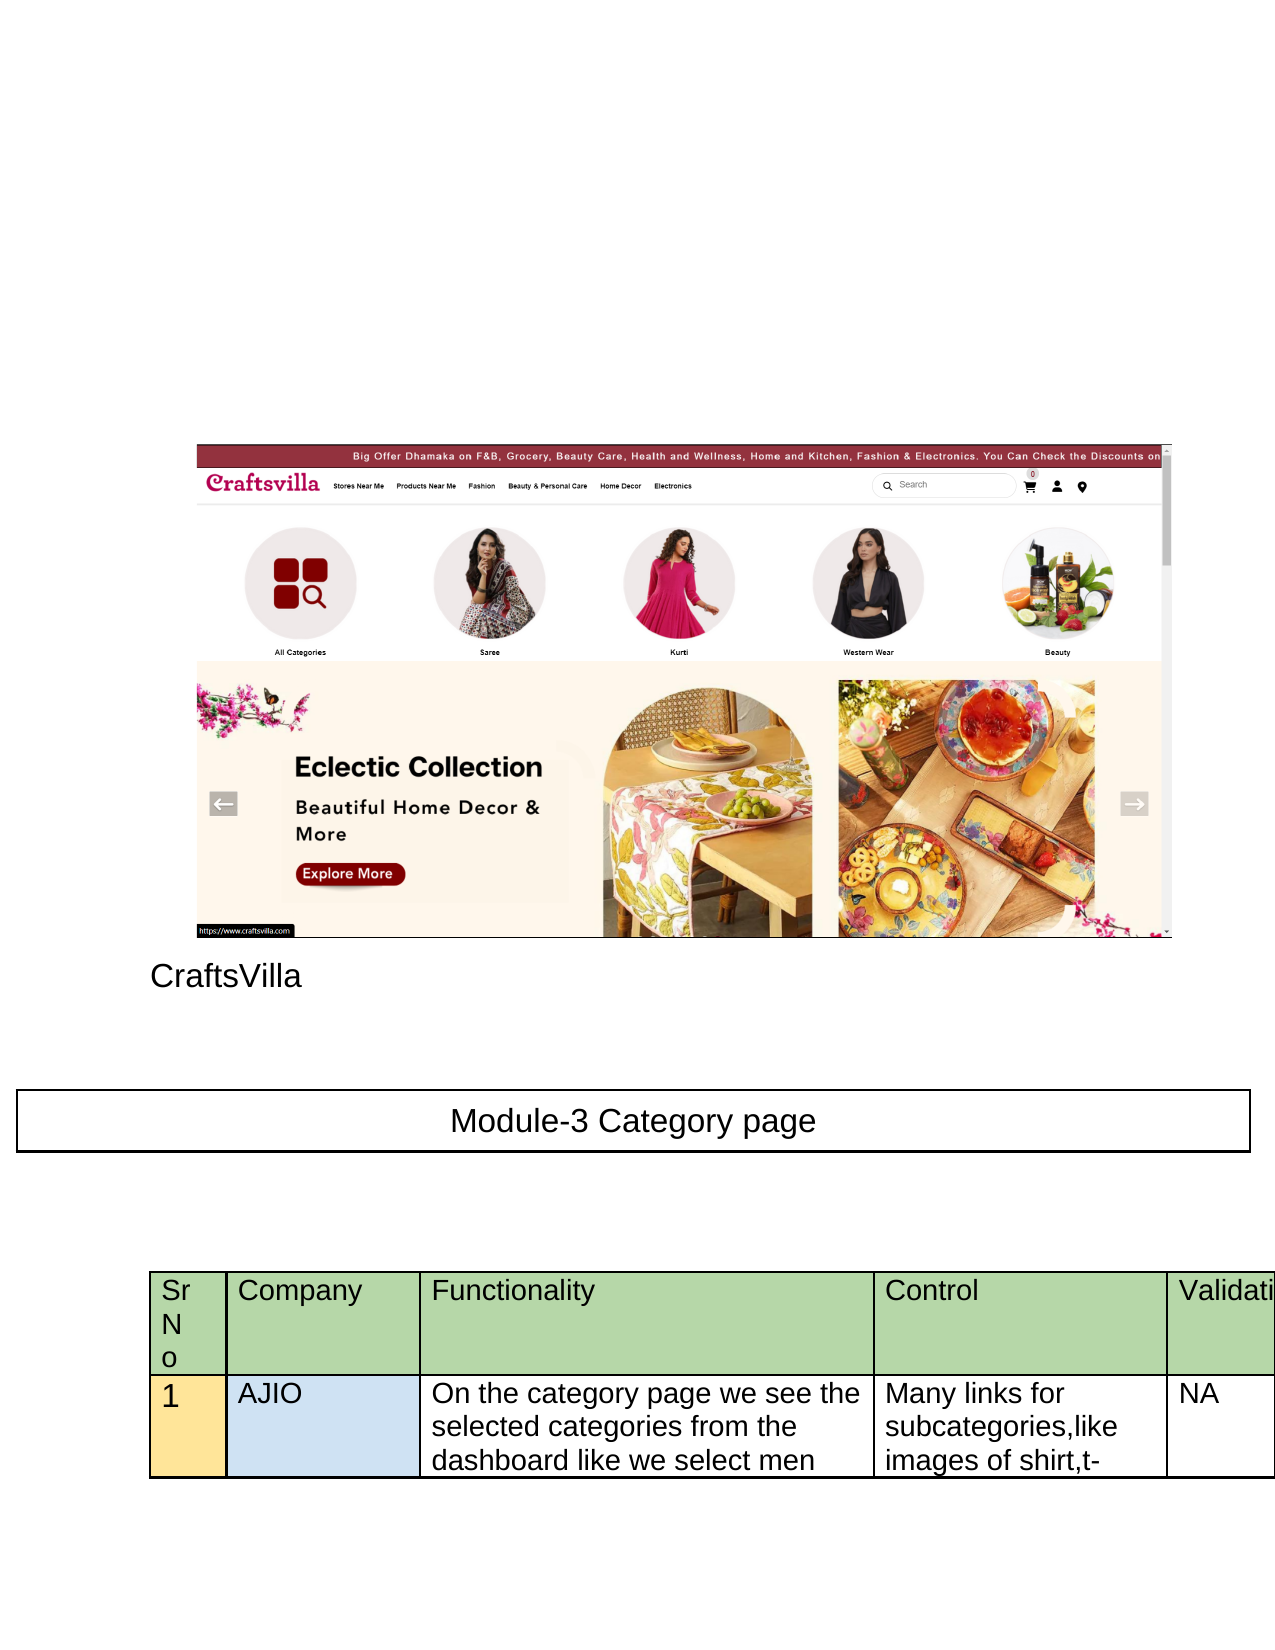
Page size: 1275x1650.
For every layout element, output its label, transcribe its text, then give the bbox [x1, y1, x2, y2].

table_header Validation [1168, 1273, 1274, 1374]
text CraftsVilla [150, 945, 1125, 995]
table_header Control [875, 1273, 1166, 1374]
table_cell 1 [151, 1376, 225, 1476]
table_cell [875, 1376, 1166, 1476]
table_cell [421, 1376, 873, 1476]
table_header Module-3 Category page [18, 1091, 1249, 1150]
table_header Company [228, 1273, 419, 1374]
table_cell AJIO [228, 1376, 419, 1476]
table_header Sr No [151, 1273, 225, 1374]
table_header Functionality [421, 1273, 873, 1374]
table_cell NA [1168, 1376, 1274, 1476]
picture [196, 444, 1172, 938]
